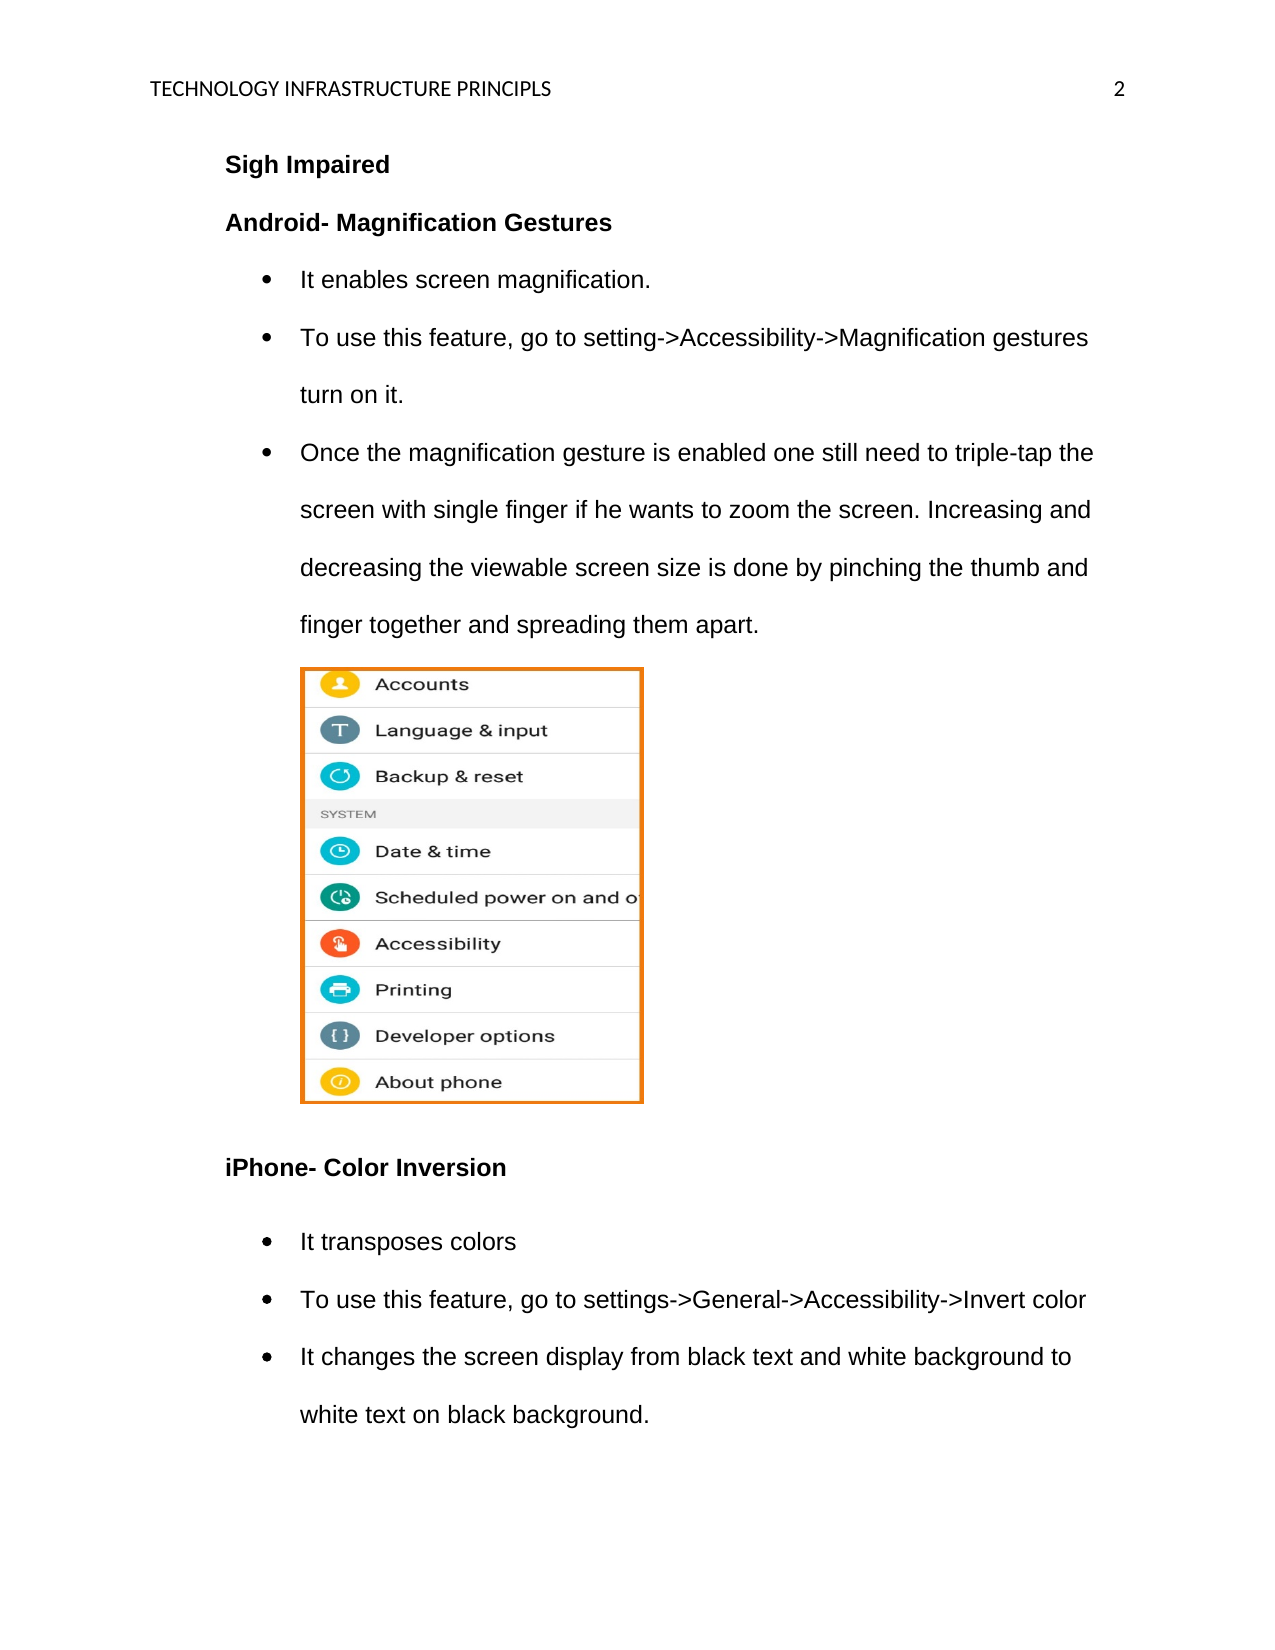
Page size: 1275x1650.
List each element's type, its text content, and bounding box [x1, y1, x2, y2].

list It changes the screen display from black text and white background to white text on black background. [262, 1342, 1125, 1429]
text iPhone- Color Inversion [225, 1153, 1125, 1181]
list It enables screen magnification. [262, 265, 1125, 294]
list To use this feature, go to settings->General->Accessibility->Invert color [262, 1284, 1125, 1313]
list Sigh Impaired [225, 150, 1125, 179]
list Once the magnification gesture is enabled one still need to triple-tap the screen with single finger if he wants to zoom the screen. Increasing and decreasing the viewable screen size is done by pinching the thumb and finger together and spreading them apart. [262, 438, 1125, 639]
list To use this feature, go to setting->Accessibility->Magnification gestures turn on it. [262, 323, 1125, 409]
list It transposes colors [262, 1227, 1125, 1256]
list Android- Magnification Gestures [225, 207, 1125, 236]
picture [300, 667, 644, 1104]
